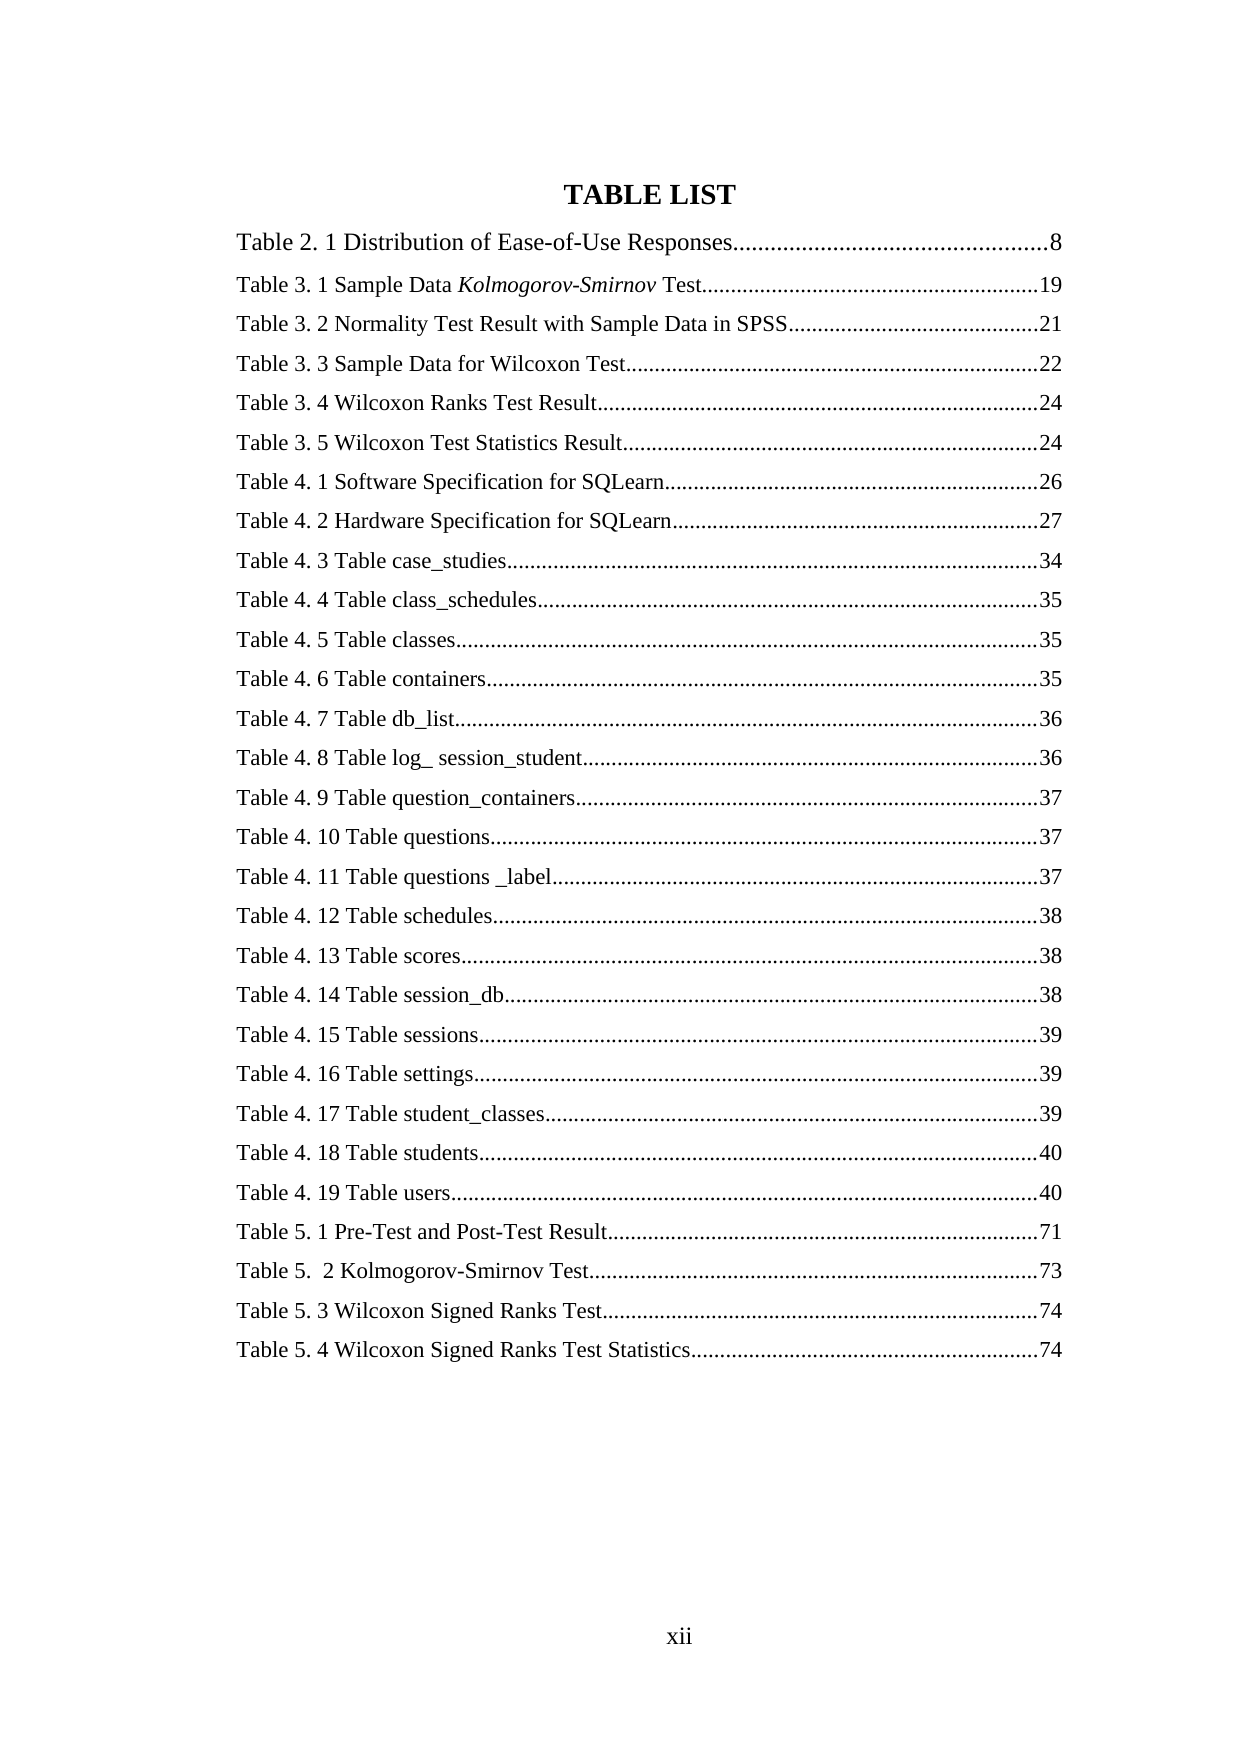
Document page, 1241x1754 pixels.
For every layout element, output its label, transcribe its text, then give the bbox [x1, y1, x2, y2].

text Table 4. 19 Table users 40 [236, 1179, 1063, 1205]
text Table 3. 2 Normality Test Result with Sample Data in SPSS 21 [236, 310, 1063, 336]
text Table 5. 1 Pre-Test and Post-Test Result 71 [236, 1218, 1063, 1244]
text Table 4. 8 Table log_ session_student 36 [236, 744, 1063, 771]
text Table 4. 14 Table session_db 38 [236, 981, 1063, 1008]
text Table 4. 13 Table scores 38 [236, 942, 1063, 968]
text Table 4. 9 Table question_containers 37 [236, 784, 1063, 810]
text Table 5. 3 Wilcoxon Signed Ranks Test 74 [236, 1297, 1063, 1323]
text Table 4. 17 Table student_classes 39 [236, 1100, 1063, 1126]
text Table 5. 2 Kolmogorov-Smirnov Test 73 [236, 1258, 1063, 1284]
text Table 3. 4 Wilcoxon Ranks Test Result 24 [236, 389, 1063, 415]
text Table 4. 7 Table db_list 36 [236, 705, 1063, 731]
text Table 4. 2 Hardware Specification for SQLearn 27 [236, 507, 1063, 534]
text Table 4. 1 Software Specification for SQLearn 26 [236, 468, 1063, 494]
text Table 4. 3 Table case_studies 34 [236, 547, 1063, 573]
subtitle TABLE LIST [236, 177, 1063, 211]
text Table 4. 10 Table questions 37 [236, 823, 1063, 850]
text Table 4. 12 Table schedules 38 [236, 902, 1063, 929]
text Table 4. 4 Table class_schedules 35 [236, 586, 1063, 613]
text Table 4. 6 Table containers 35 [236, 665, 1063, 692]
text Table 4. 16 Table settings 39 [236, 1060, 1063, 1087]
text Table 2. 1 Distribution of Ease-of-Use Responses 8 [236, 227, 1063, 256]
text Table 4. 18 Table students 40 [236, 1139, 1063, 1166]
text Table 4. 15 Table sessions 39 [236, 1021, 1063, 1047]
text Table 5. 4 Wilcoxon Signed Ranks Test Statistics 74 [236, 1337, 1063, 1363]
text Table 3. 5 Wilcoxon Test Statistics Result 24 [236, 428, 1063, 455]
text Table 3. 3 Sample Data for Wilcoxon Test 22 [236, 349, 1063, 376]
text Table 3. 1 Sample Data Kolmogorov-Smirnov Test 19 [236, 271, 1063, 297]
text Table 4. 11 Table questions _label 37 [236, 863, 1063, 889]
text Table 4. 5 Table classes 35 [236, 626, 1063, 652]
